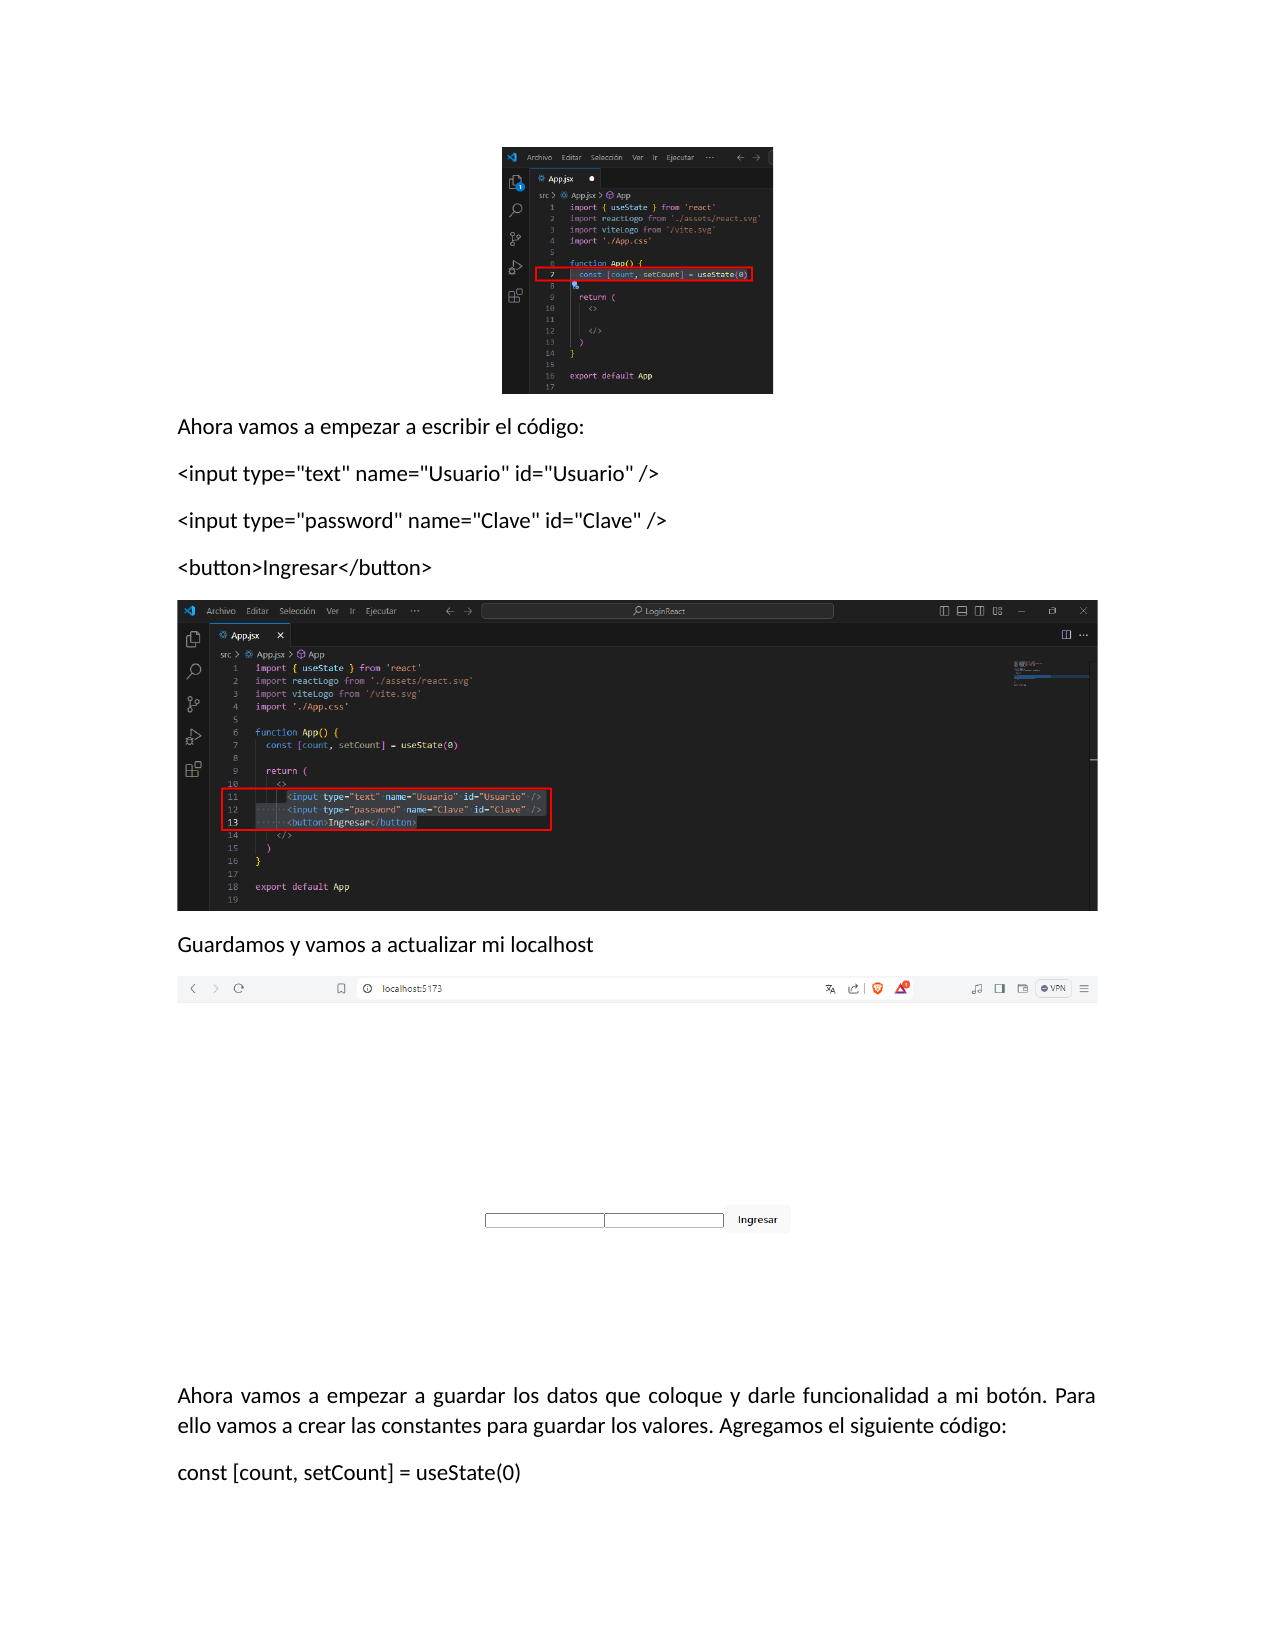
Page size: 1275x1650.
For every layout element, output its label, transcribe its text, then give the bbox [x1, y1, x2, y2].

text <input type="text" name="Usuario" id="Usuario" /> [177, 459, 1098, 487]
text Guardamos y vamos a actualizar mi localhost [177, 930, 1098, 958]
picture [177, 976, 1098, 1363]
text <input type="password" name="Clave" id="Clave" /> [177, 506, 1098, 534]
text <button>Ingresar</button> [177, 553, 1098, 581]
text Ahora vamos a empezar a escribir el código: [177, 412, 1098, 440]
text const [count, setCount] = useState(0) [177, 1458, 1098, 1486]
picture [502, 147, 774, 394]
picture [177, 600, 1098, 911]
text Ahora vamos a empezar a guardar los datos que coloque y darle funcionalidad a mi botón. Para ello vamos a crear las constantes para guardar los valores. Agregamos el siguiente código: [177, 1381, 1098, 1439]
